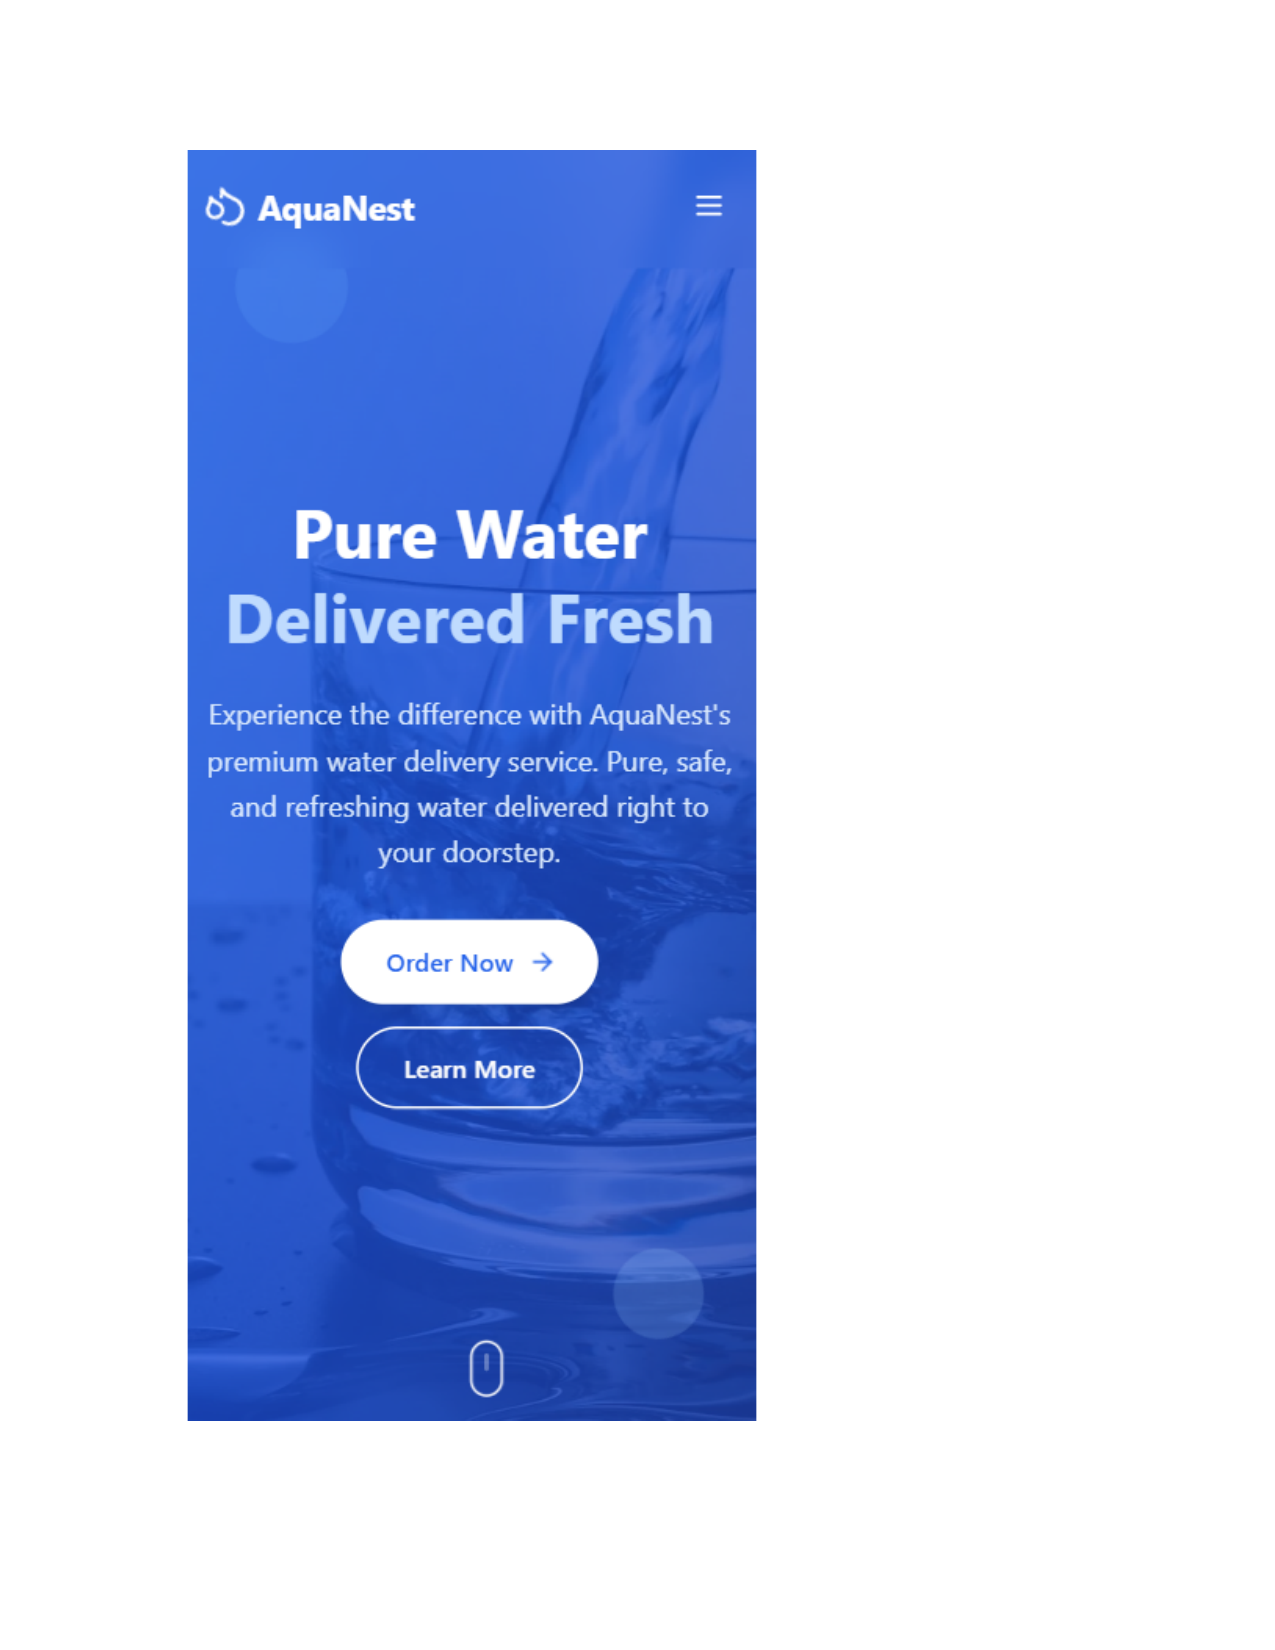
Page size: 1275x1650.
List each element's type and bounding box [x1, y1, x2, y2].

picture [187, 150, 757, 1421]
